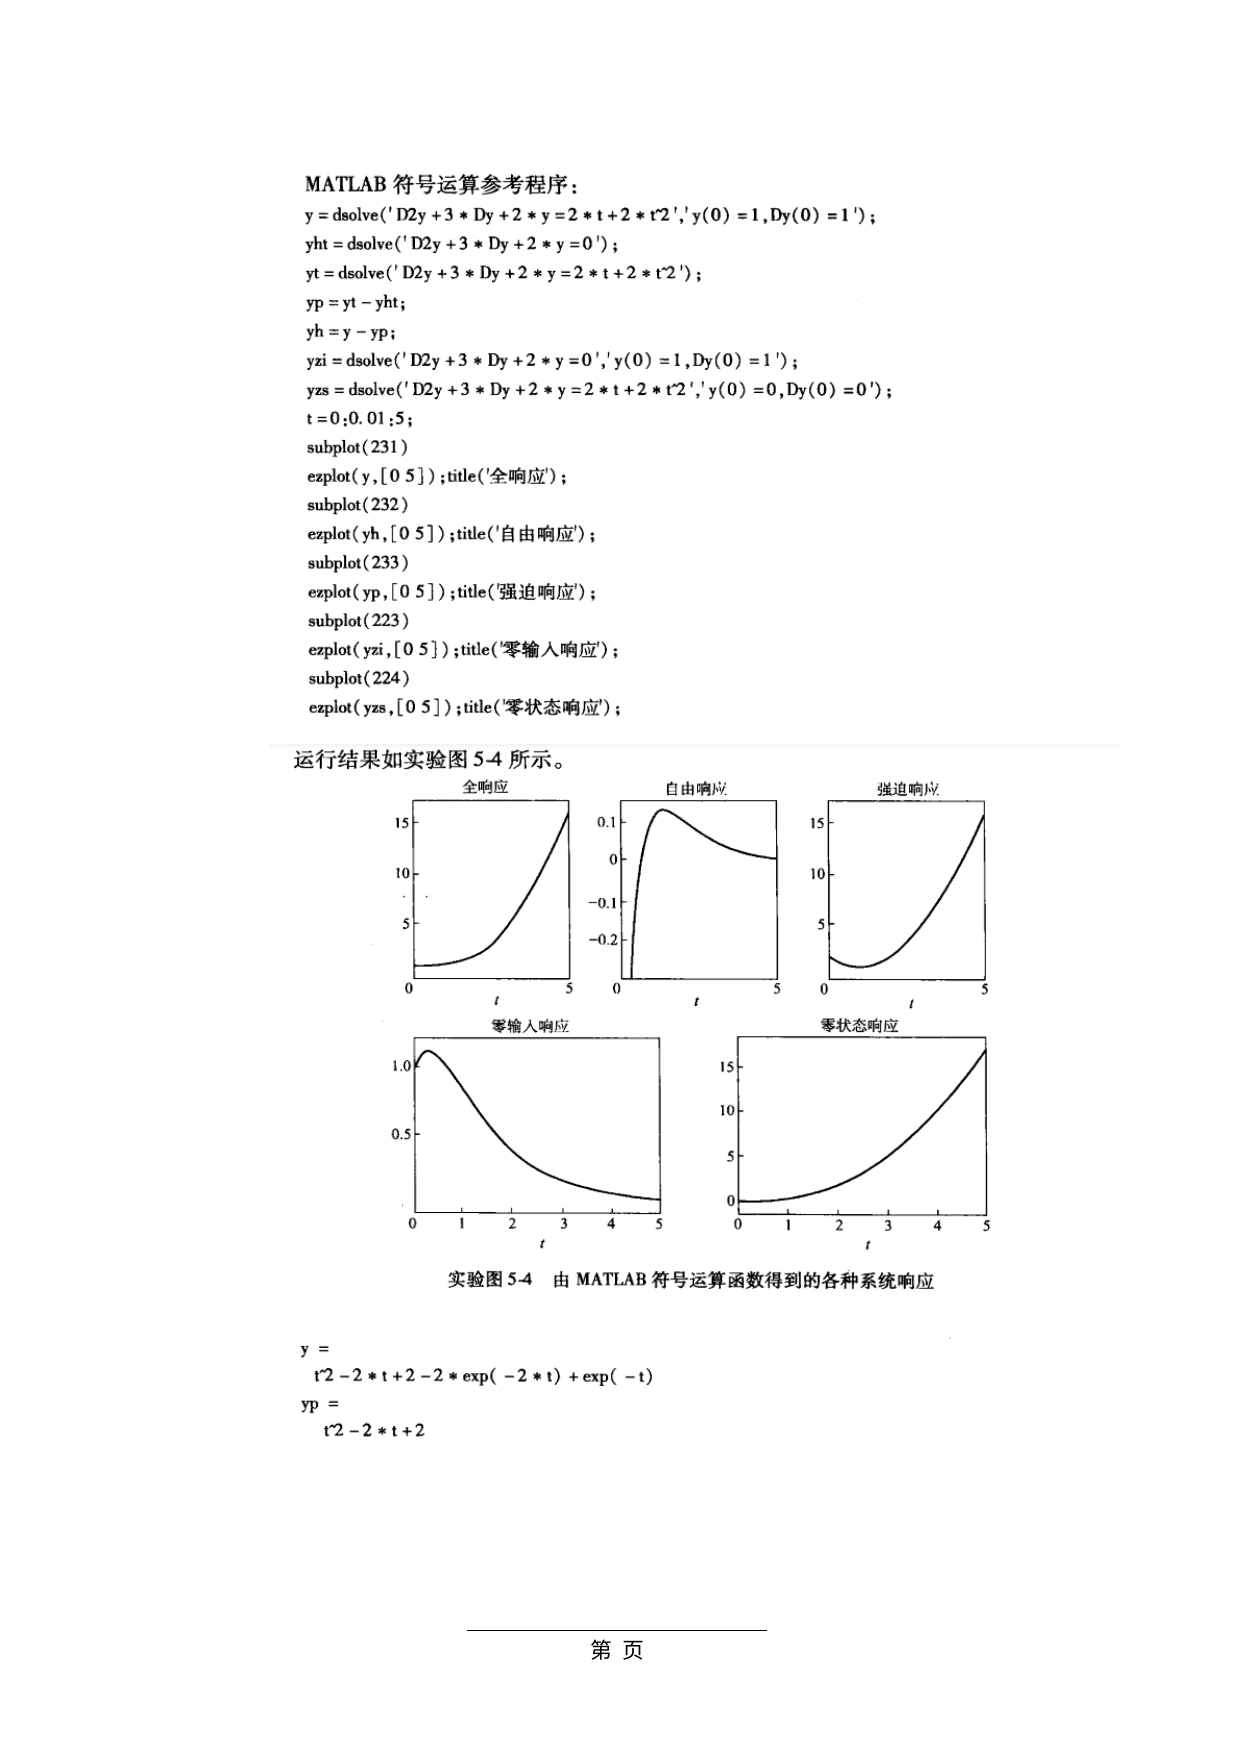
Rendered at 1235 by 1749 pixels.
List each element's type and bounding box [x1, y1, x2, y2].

picture [269, 159, 1021, 721]
picture [269, 1329, 1063, 1446]
picture [269, 744, 1120, 1316]
